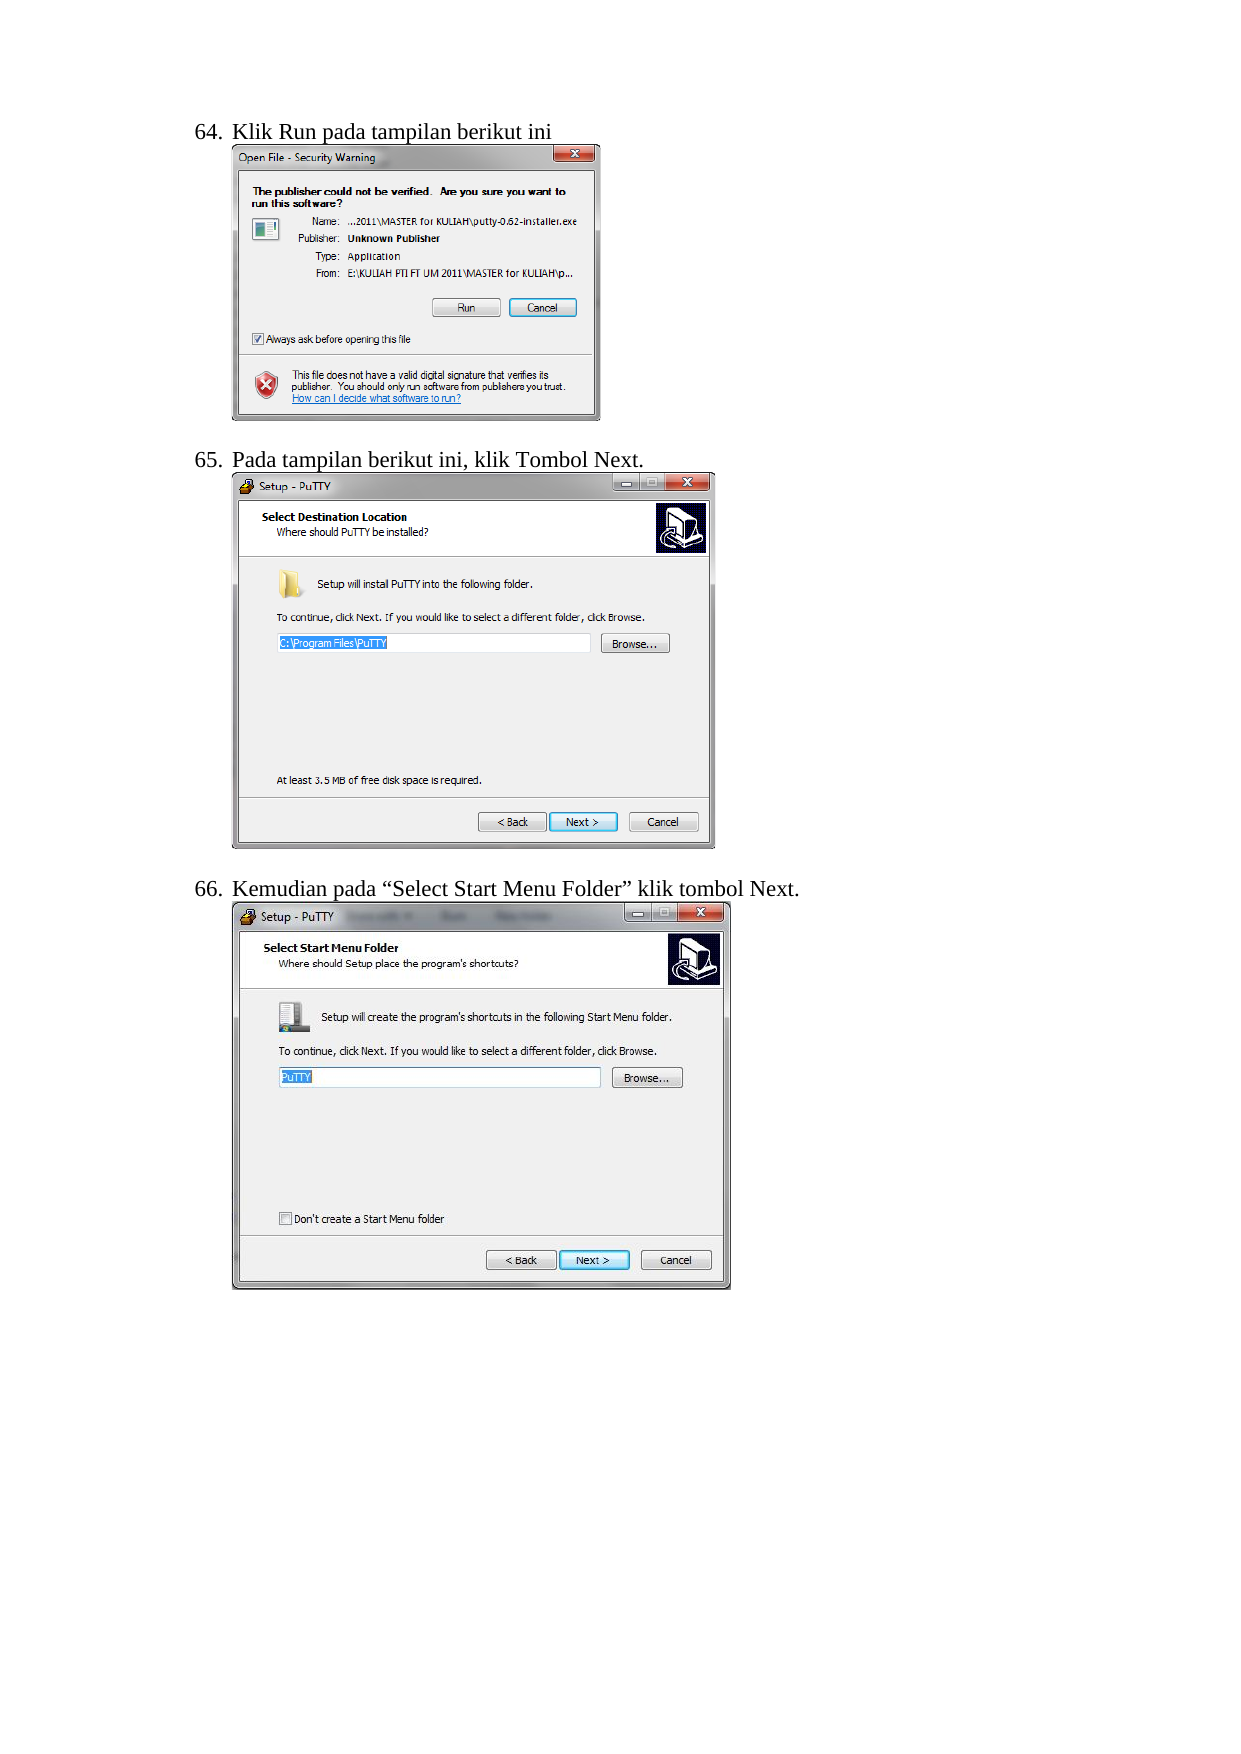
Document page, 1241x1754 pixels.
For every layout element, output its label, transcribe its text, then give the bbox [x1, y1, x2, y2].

list Klik Run pada tampilan berikut ini [194, 118, 1122, 144]
picture [231, 901, 731, 1290]
list Pada tampilan berikut ini, klik Tombol Next. [194, 447, 1122, 473]
picture [231, 472, 716, 849]
picture [231, 144, 601, 421]
list Kemudian pada “Select Start Menu Folder” klik tombol Next. [194, 875, 1122, 901]
